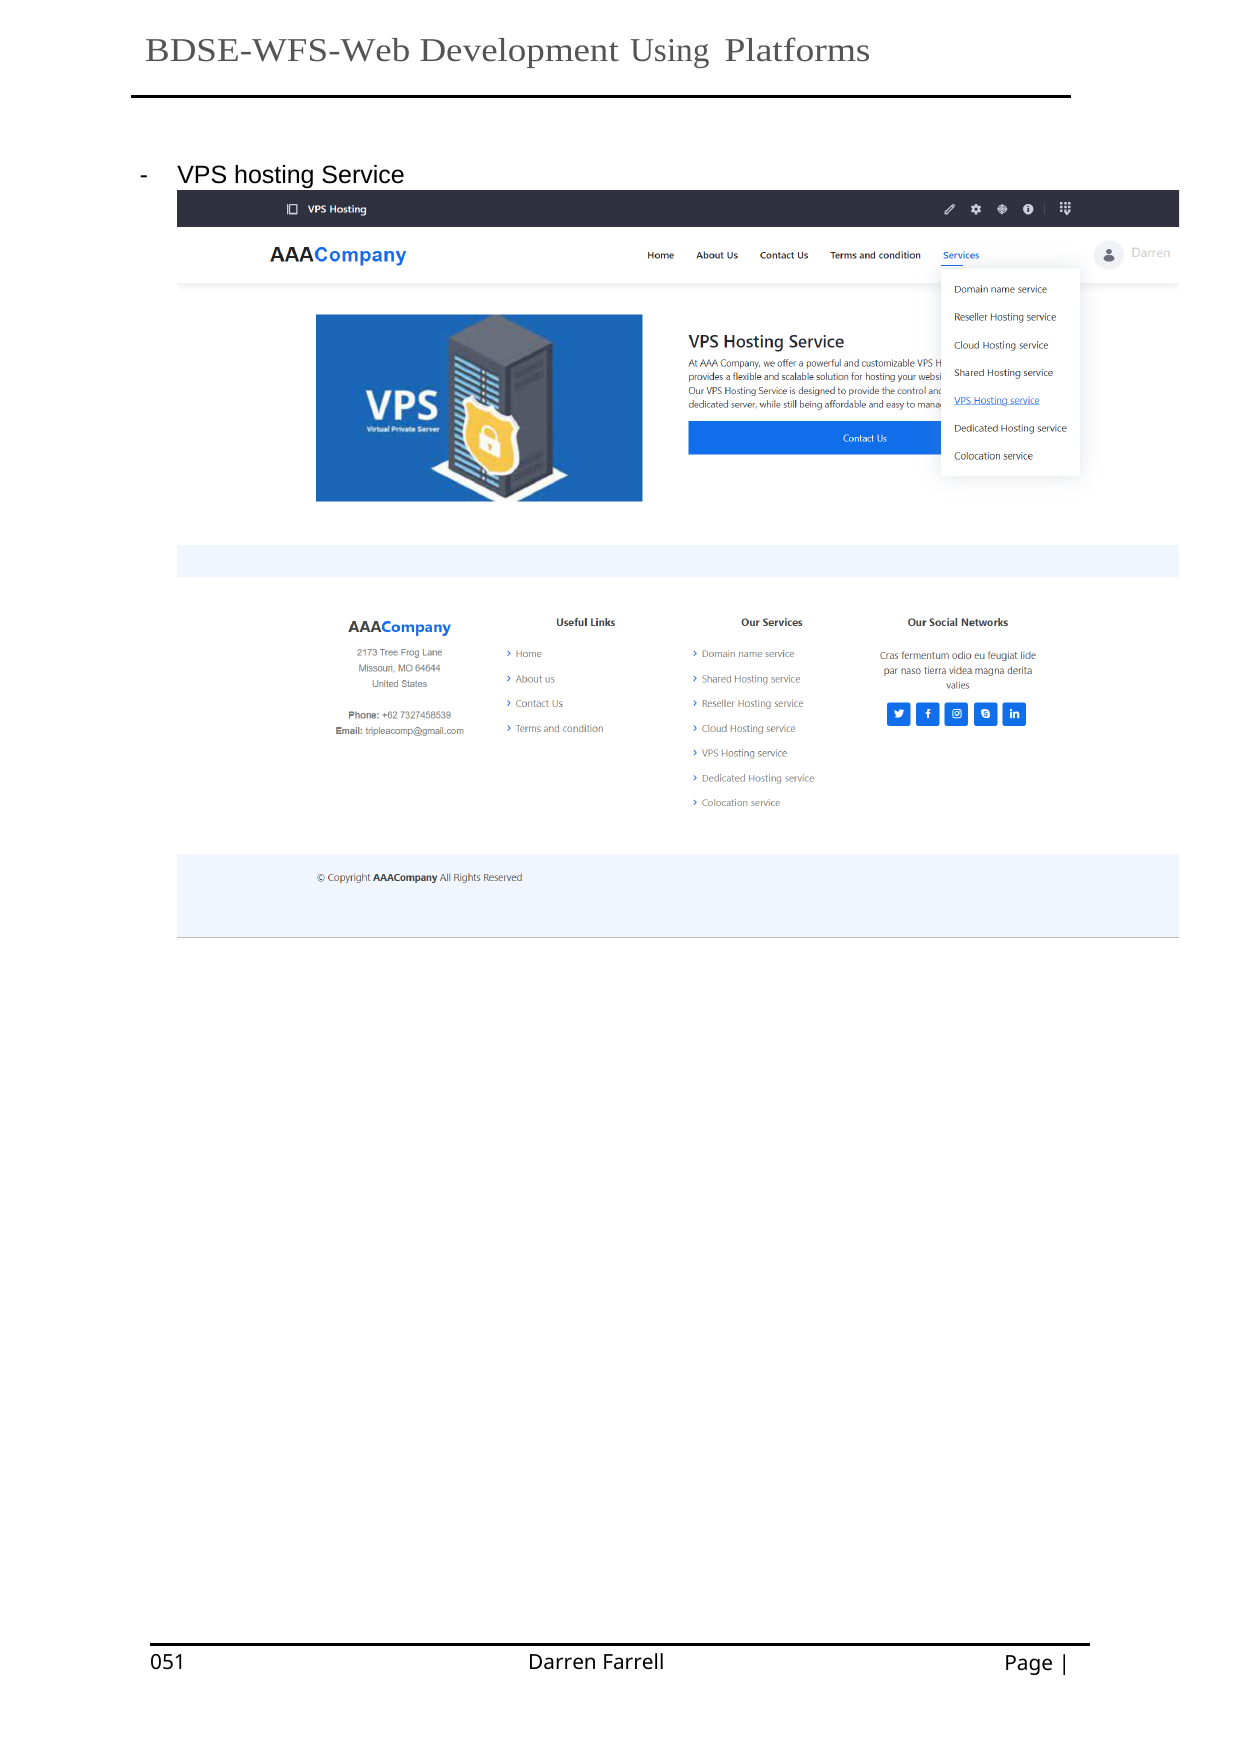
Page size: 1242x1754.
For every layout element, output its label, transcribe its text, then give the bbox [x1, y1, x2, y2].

list VPS hosting Service [139, 156, 1104, 190]
picture [177, 190, 1180, 938]
